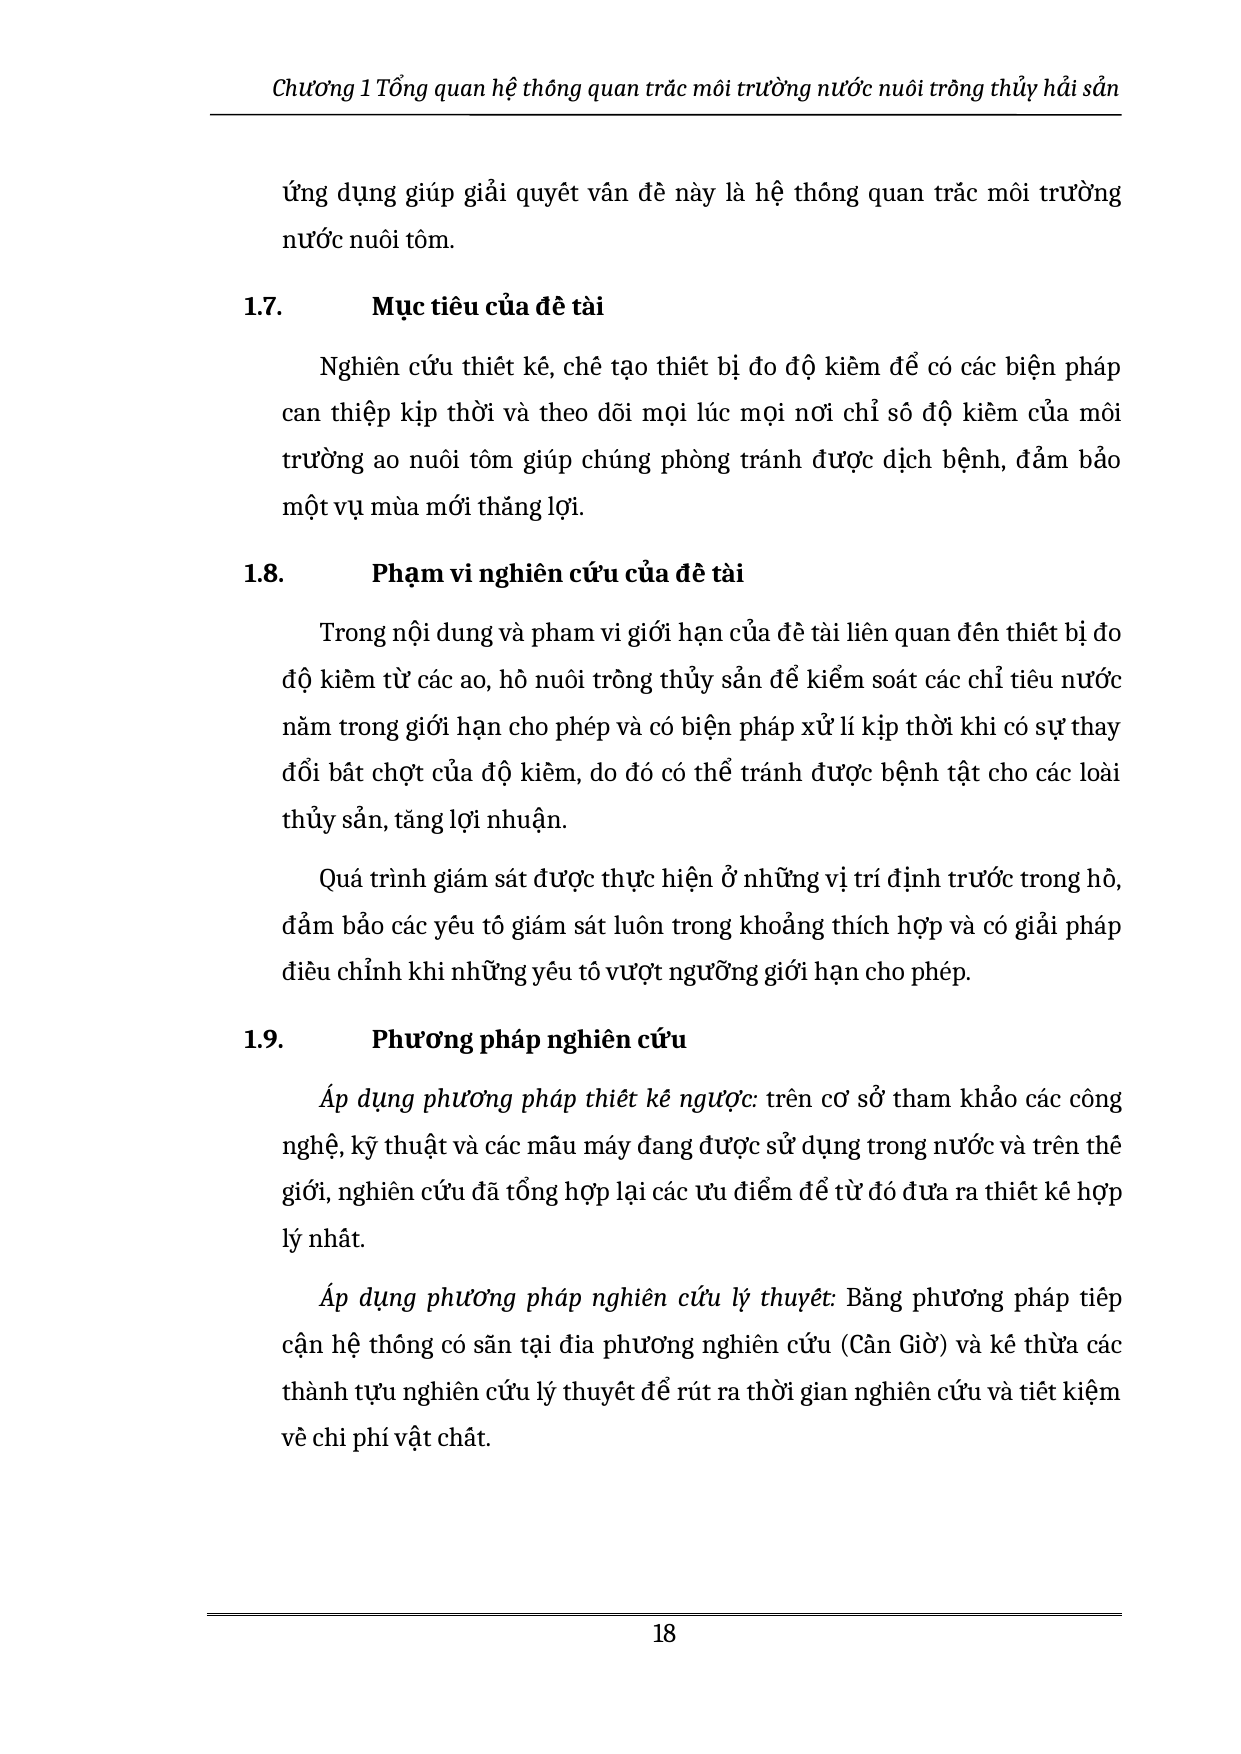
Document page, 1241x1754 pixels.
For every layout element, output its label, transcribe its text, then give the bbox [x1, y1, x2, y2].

subtitle Phương pháp nghiên cứu [244, 1024, 1122, 1055]
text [282, 177, 1122, 255]
subtitle Mục tiêu của đề tài [244, 291, 1122, 322]
text Quá trình giám sát được thực hiện ở những vị trí định trước trong hồ, đảm bảo các yếu tố giám sát luôn trong khoảng thích hợp và có giải pháp điều chỉnh khi những yếu tố vượt ngưỡng giới hạn cho phép. [282, 863, 1122, 987]
text Áp dụng phương pháp nghiên cứu lý thuyết: Bằng phương pháp tiếp cận hệ thống có sẵn tại đia phương nghiên cứu (Cần Giờ) và kế thừa các thành tựu nghiên cứu lý thuyết để rút ra thời gian nghiên cứu và tiết kiệm về chi phí vật chất. [282, 1282, 1122, 1453]
subtitle Phạm vi nghiên cứu của đề tài [244, 558, 1122, 589]
text Nghiên cứu thiết kế, chế tạo thiết bị đo độ kiềm để có các biện pháp can thiệp kịp thời và theo dõi mọi lúc mọi nơi chỉ số độ kiềm của môi trường ao nuôi tôm giúp chúng phòng tránh được dịch bệnh, đảm bảo một vụ mùa mới thắng lợi. [282, 351, 1122, 522]
text Áp dụng phương pháp thiết kế ngược: trên cơ sở tham khảo các công nghệ, kỹ thuật và các mẫu máy đang được sử dụng trong nước và trên thế giới, nghiên cứu đã tổng hợp lại các ưu điểm để từ đó đưa ra thiết kế hợp lý nhất. [282, 1083, 1122, 1254]
text Trong nội dung và pham vi giới hạn của đề tài liên quan đến thiết bị đo độ kiềm từ các ao, hồ nuôi trồng thủy sản để kiểm soát các chỉ tiêu nước nằm trong giới hạn cho phép và có biện pháp xử lí kịp thời khi có sự thay đổi bất chợt của độ kiềm, do đó có thể tránh được bệnh tật cho các loài thủy sản, tăng lợi nhuận. [282, 617, 1122, 835]
